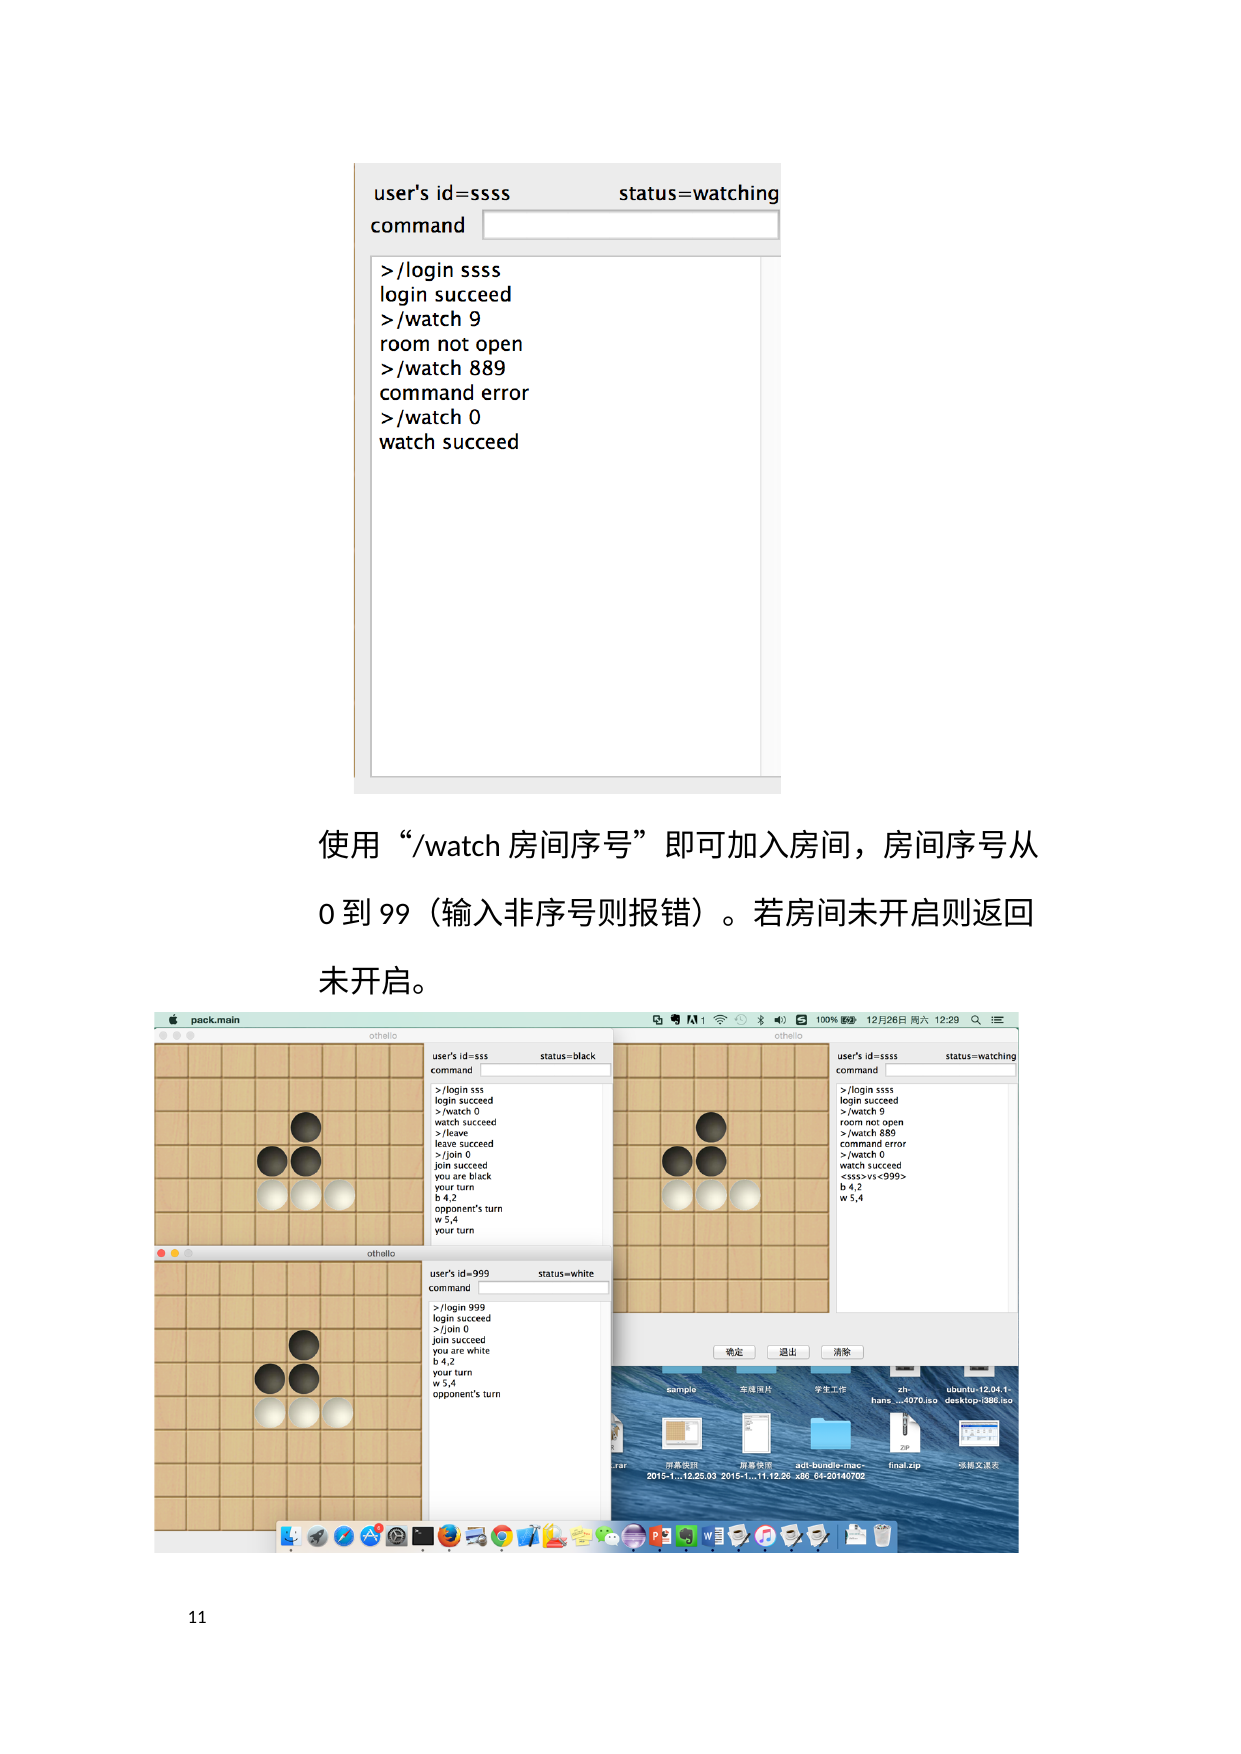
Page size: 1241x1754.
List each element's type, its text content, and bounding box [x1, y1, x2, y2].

picture [154, 1012, 1019, 1553]
list 使用“/watch 房间序号”即可加入房间，房间序号从0到99（输入非序号则报错）。若房间未开启则返回未开启。 [319, 809, 1053, 1013]
picture [353, 163, 781, 794]
